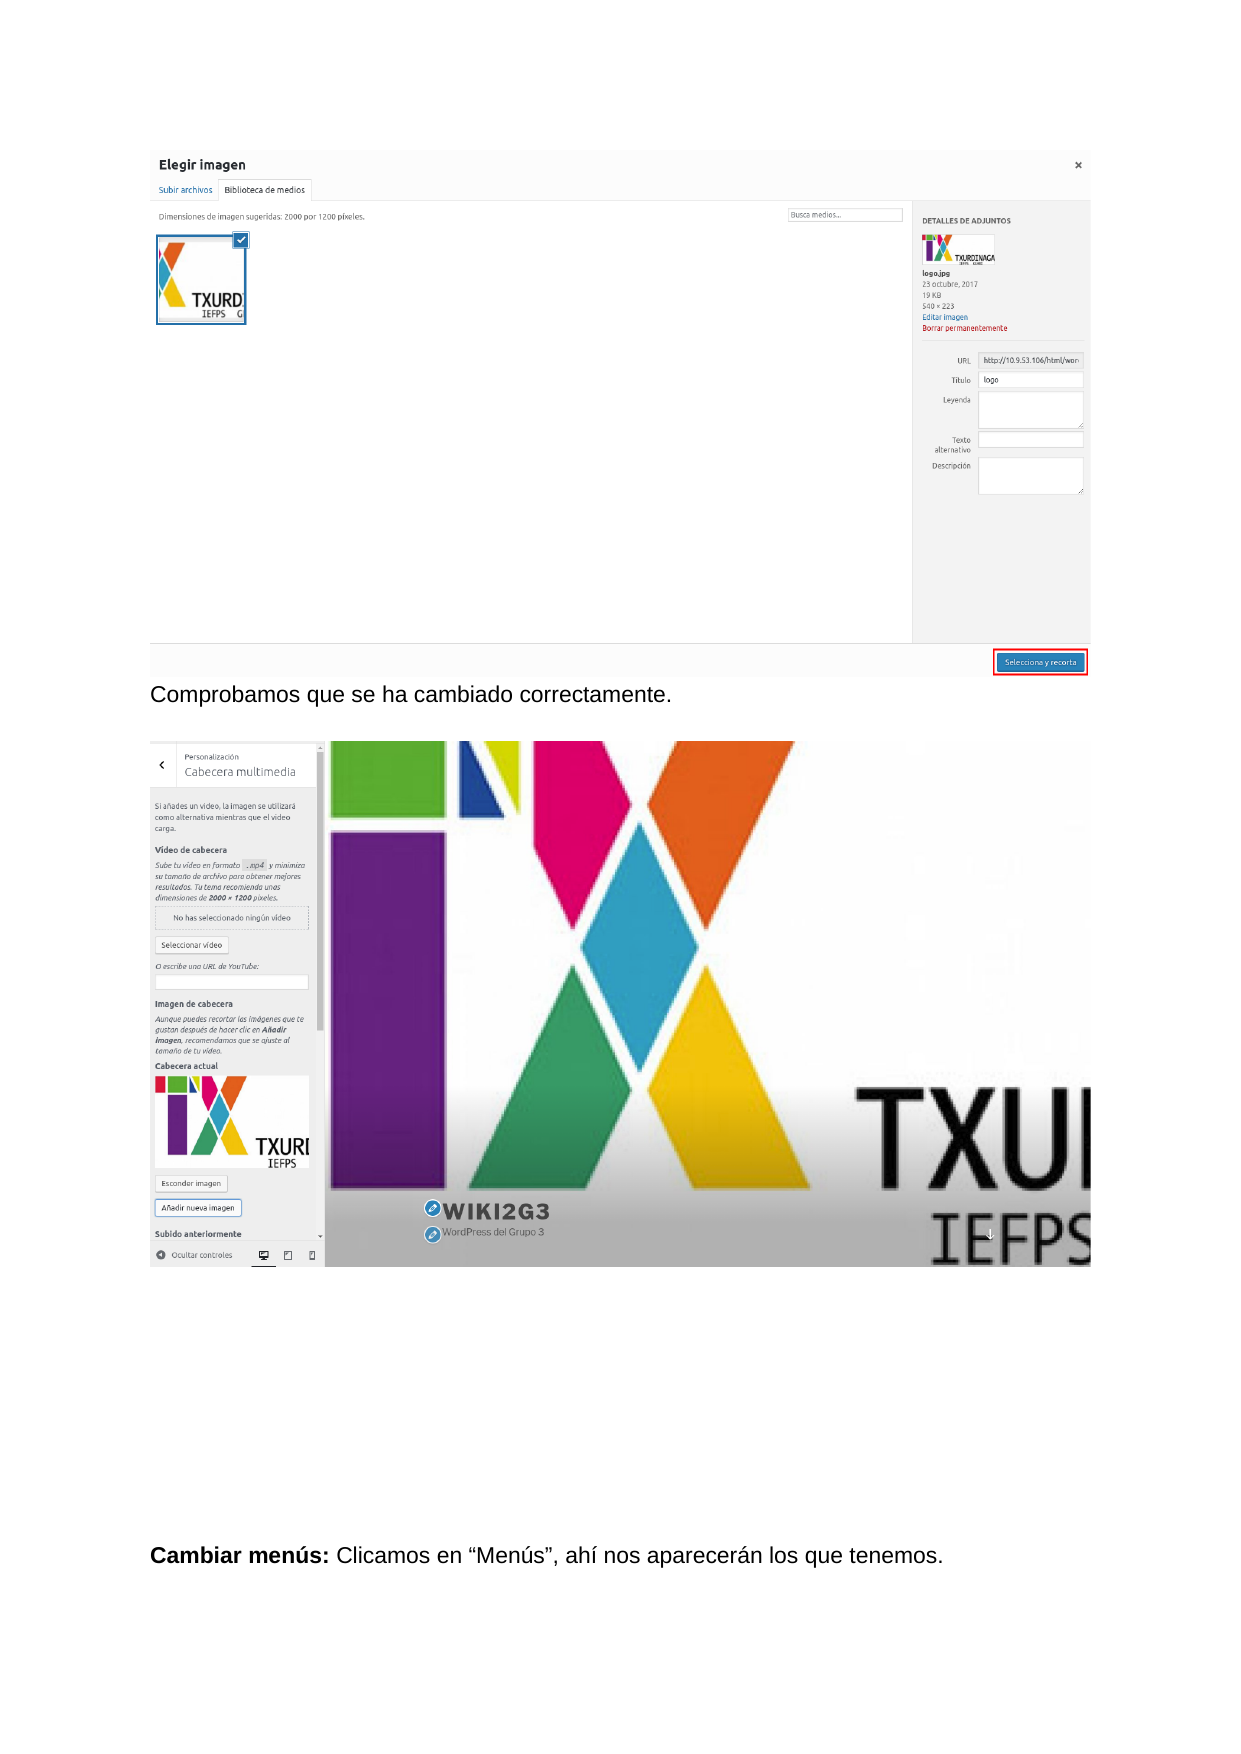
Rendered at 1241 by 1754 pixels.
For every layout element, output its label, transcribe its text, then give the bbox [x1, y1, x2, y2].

picture [150, 741, 1091, 1267]
text Comprobamos que se ha cambiado correctamente. [150, 681, 1090, 707]
text Cambiar menús: Clicamos en “Menús”, ahí nos aparecerán los que tenemos. [150, 1542, 1090, 1568]
picture [150, 150, 1091, 677]
